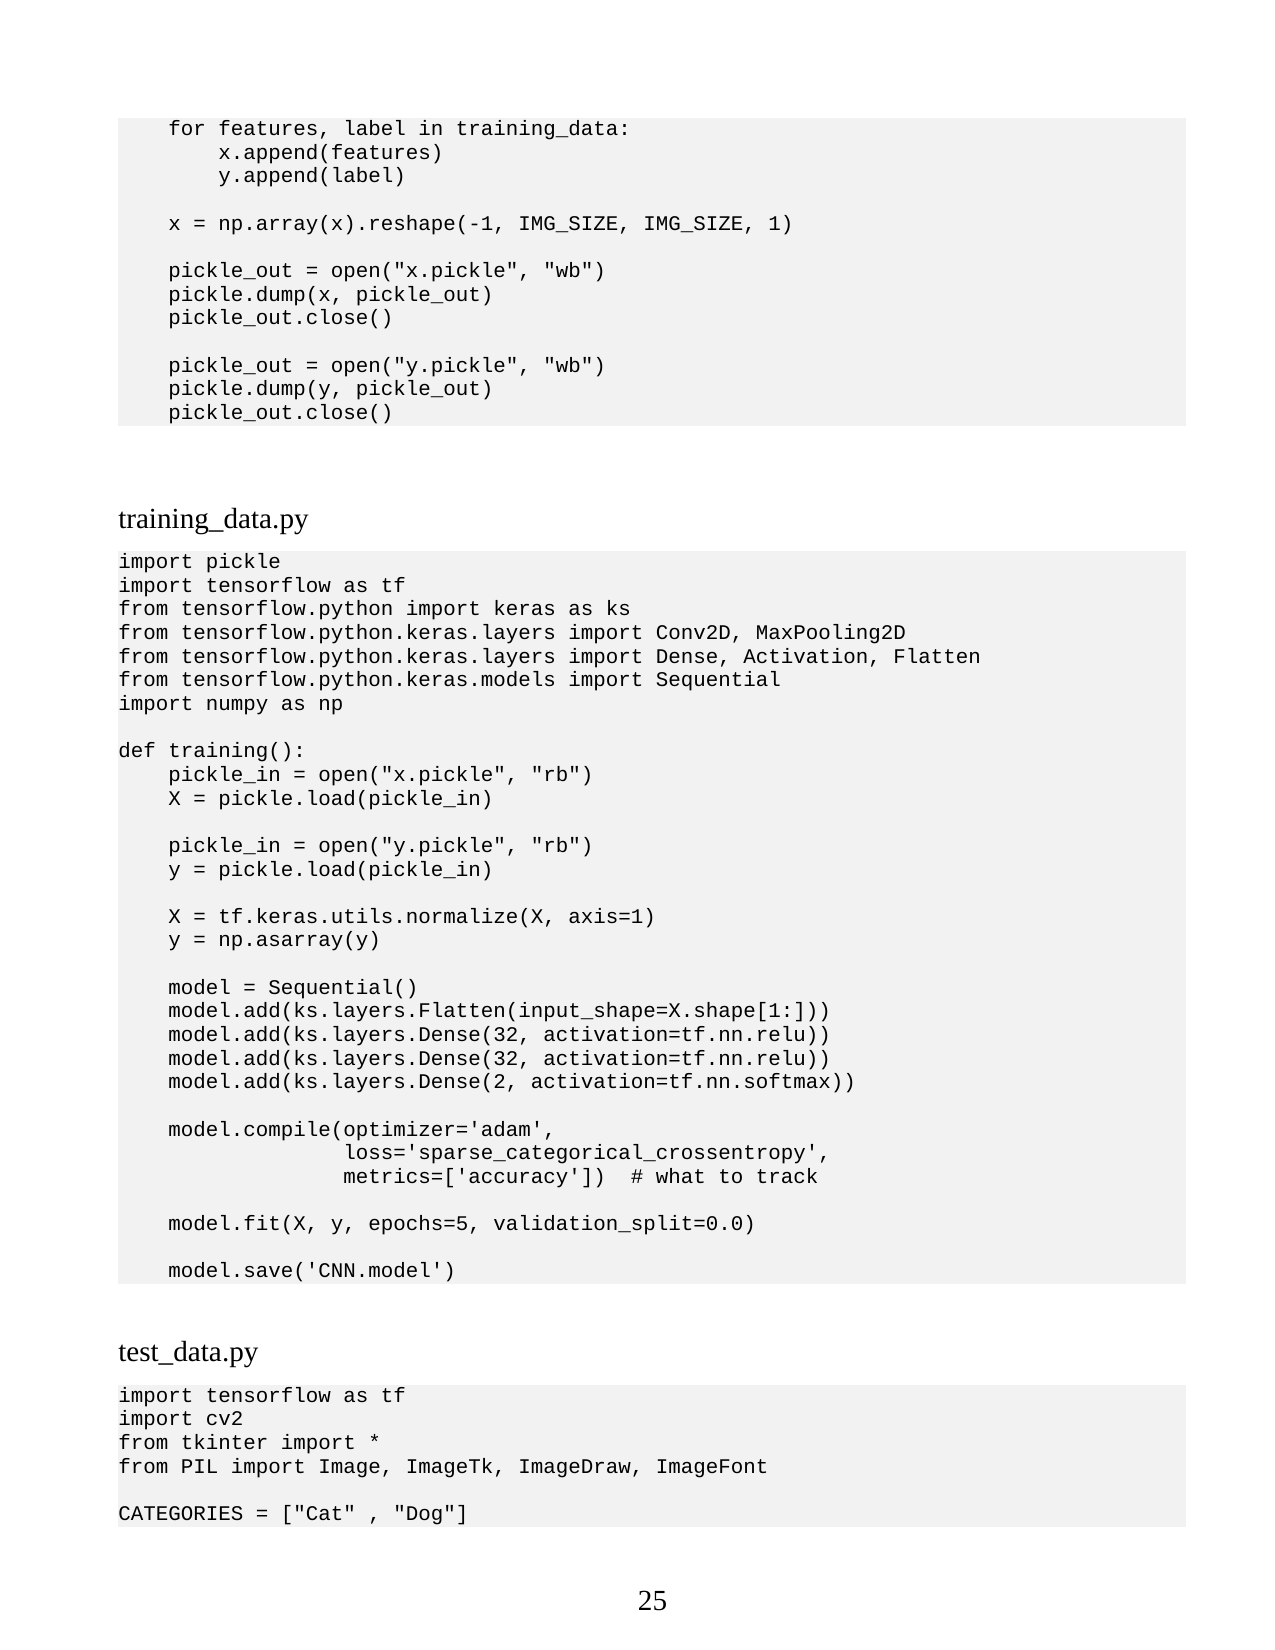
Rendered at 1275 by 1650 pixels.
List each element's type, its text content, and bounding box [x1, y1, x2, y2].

text import pickle import tensorflow as tf from tensorflow.python import keras as ks from tensorflow.python.keras.layers import Conv2D, MaxPooling2D from tensorflow.python.keras.layers import Dense, Activation, Flatten from tensorflow.python.keras.models import Sequential import numpy as np def training(): pickle_in = open("x.pickle", "rb") X = pickle.load(pickle_in) pickle_in = open("y.pickle", "rb") y = pickle.load(pickle_in) X = tf.keras.utils.normalize(X, axis=1) y = np.asarray(y) model = Sequential() model.add(ks.layers.Flatten(input_shape=X.shape[1:])) model.add(ks.layers.Dense(32, activation=tf.nn.relu)) model.add(ks.layers.Dense(32, activation=tf.nn.relu)) model.add(ks.layers.Dense(2, activation=tf.nn.softmax)) model.compile(optimizer='adam', loss='sparse_categorical_crossentropy', metrics=['accuracy']) # what to track model.fit(X, y, epochs=5, validation_split=0.0) model.save('CNN.model') [118, 551, 1186, 1284]
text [118, 118, 1186, 426]
text training_data.py [118, 501, 1186, 534]
text test_data.py [118, 1334, 1186, 1368]
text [118, 1385, 1186, 1527]
